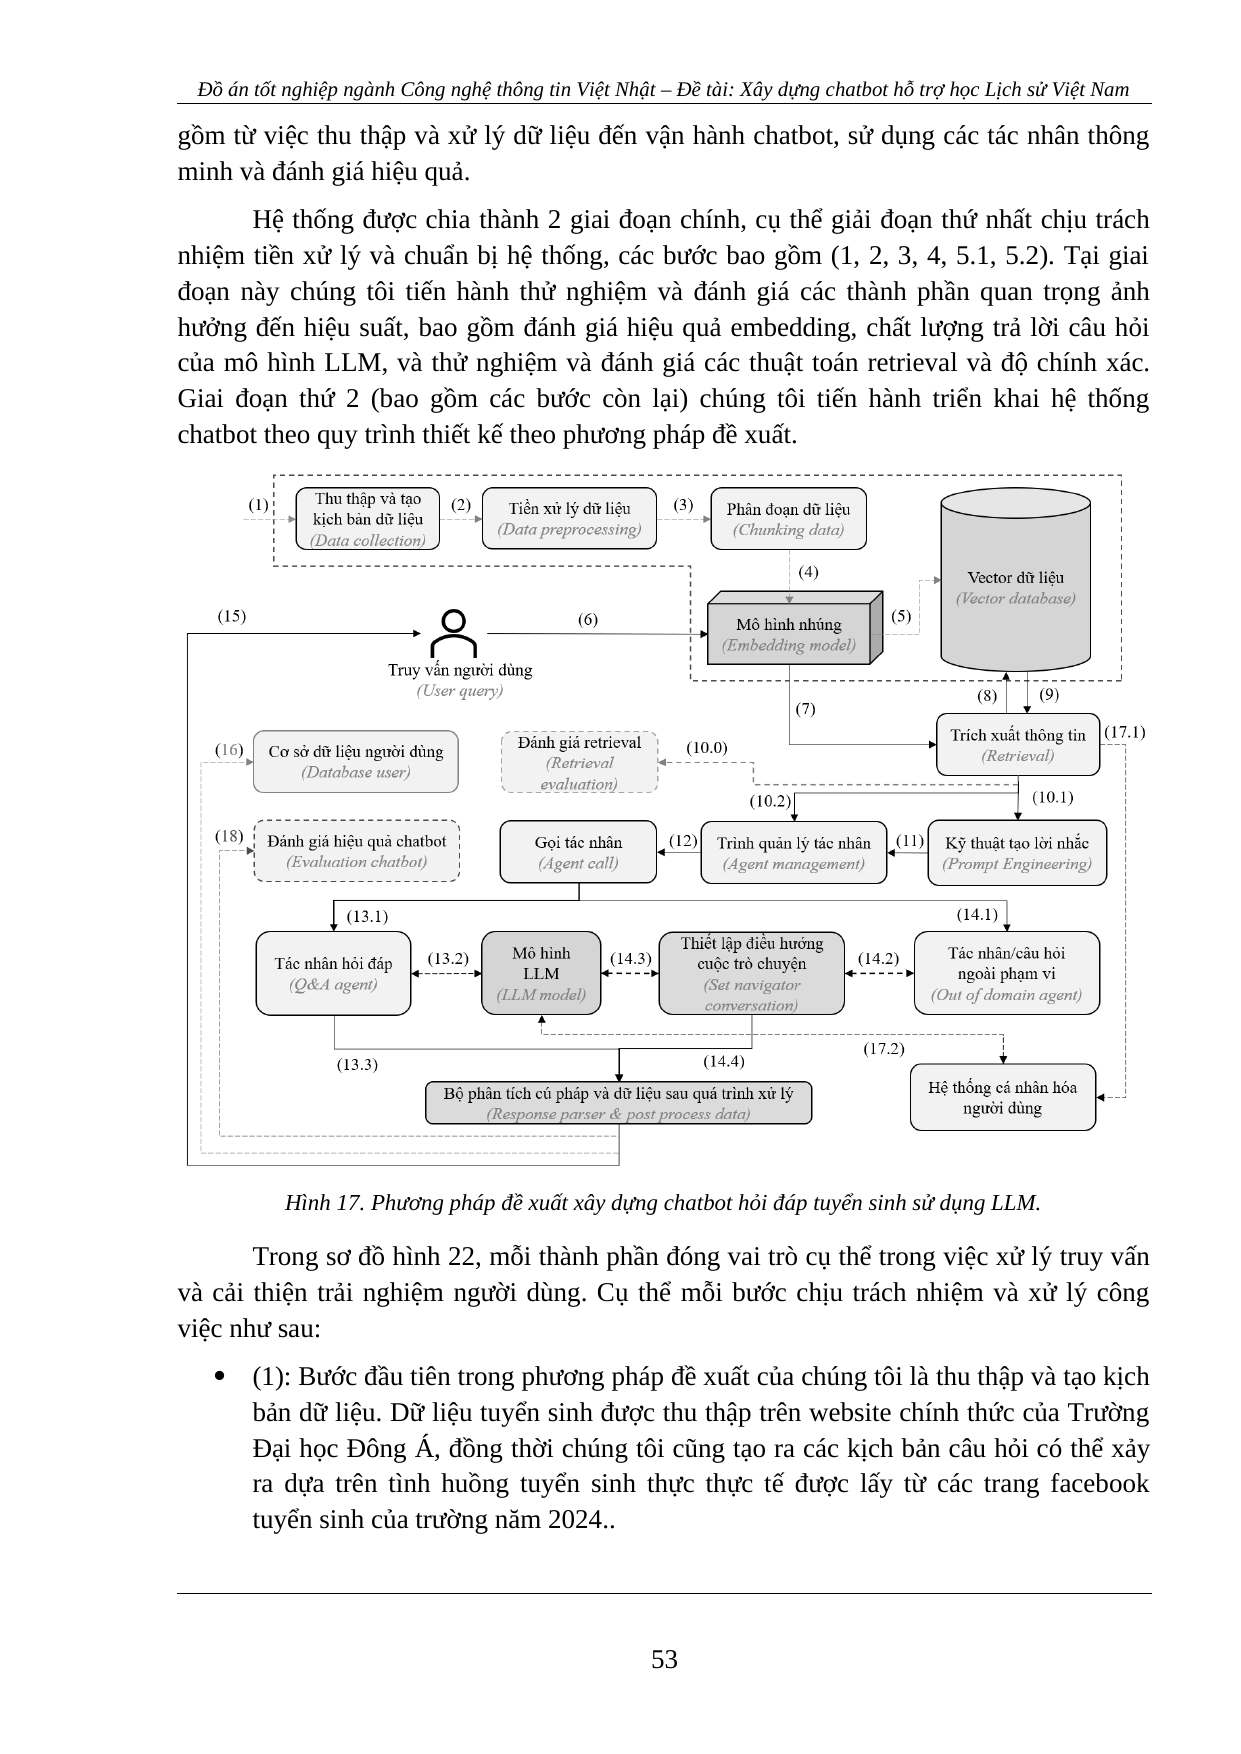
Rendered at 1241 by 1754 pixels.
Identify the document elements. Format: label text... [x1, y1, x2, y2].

text Hệ thống được chia thành 2 giai đoạn chính, cụ thể giải đoạn thứ nhất chịu trách nhiệm tiền xử lý và chuẩn bị hệ thống, các bước bao gồm (1, 2, 3, 4, 5.1, 5.2). Tại giai đoạn này chúng tôi tiến hành thử nghiệm và đánh giá các thành phần quan trọng ảnh hưởng đến hiệu suất, bao gồm đánh giá hiệu quả embedding, chất lượng trả lời câu hỏi của mô hình LLM, và thử nghiệm và đánh giá các thuật toán retrieval và độ chính xác. Giai đoạn thứ 2 (bao gồm các bước còn lại) chúng tôi tiến hành triển khai hệ thống chatbot theo quy trình thiết kế theo phương pháp đề xuất. [177, 203, 1152, 449]
list (1): Bước đầu tiên trong phương pháp đề xuất của chúng tôi là thu thập và tạo kịch bản dữ liệu. Dữ liệu tuyển sinh được thu thập trên website chính thức của Trường Đại học Đông Á, đồng thời chúng tôi cũng tạo ra các kịch bản câu hỏi có thể xảy ra dựa trên tình huồng tuyển sinh thực thực tế được lấy từ các trang facebook tuyển sinh của trường năm 2024.. [215, 1360, 1152, 1534]
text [177, 119, 1152, 186]
text Trong sơ đồ hình 22, mỗi thành phần đóng vai trò cụ thể trong việc xử lý truy vấn và cải thiện trải nghiệm người dùng. Cụ thể mỗi bước chịu trách nhiệm và xử lý công việc như sau: [177, 1240, 1152, 1343]
